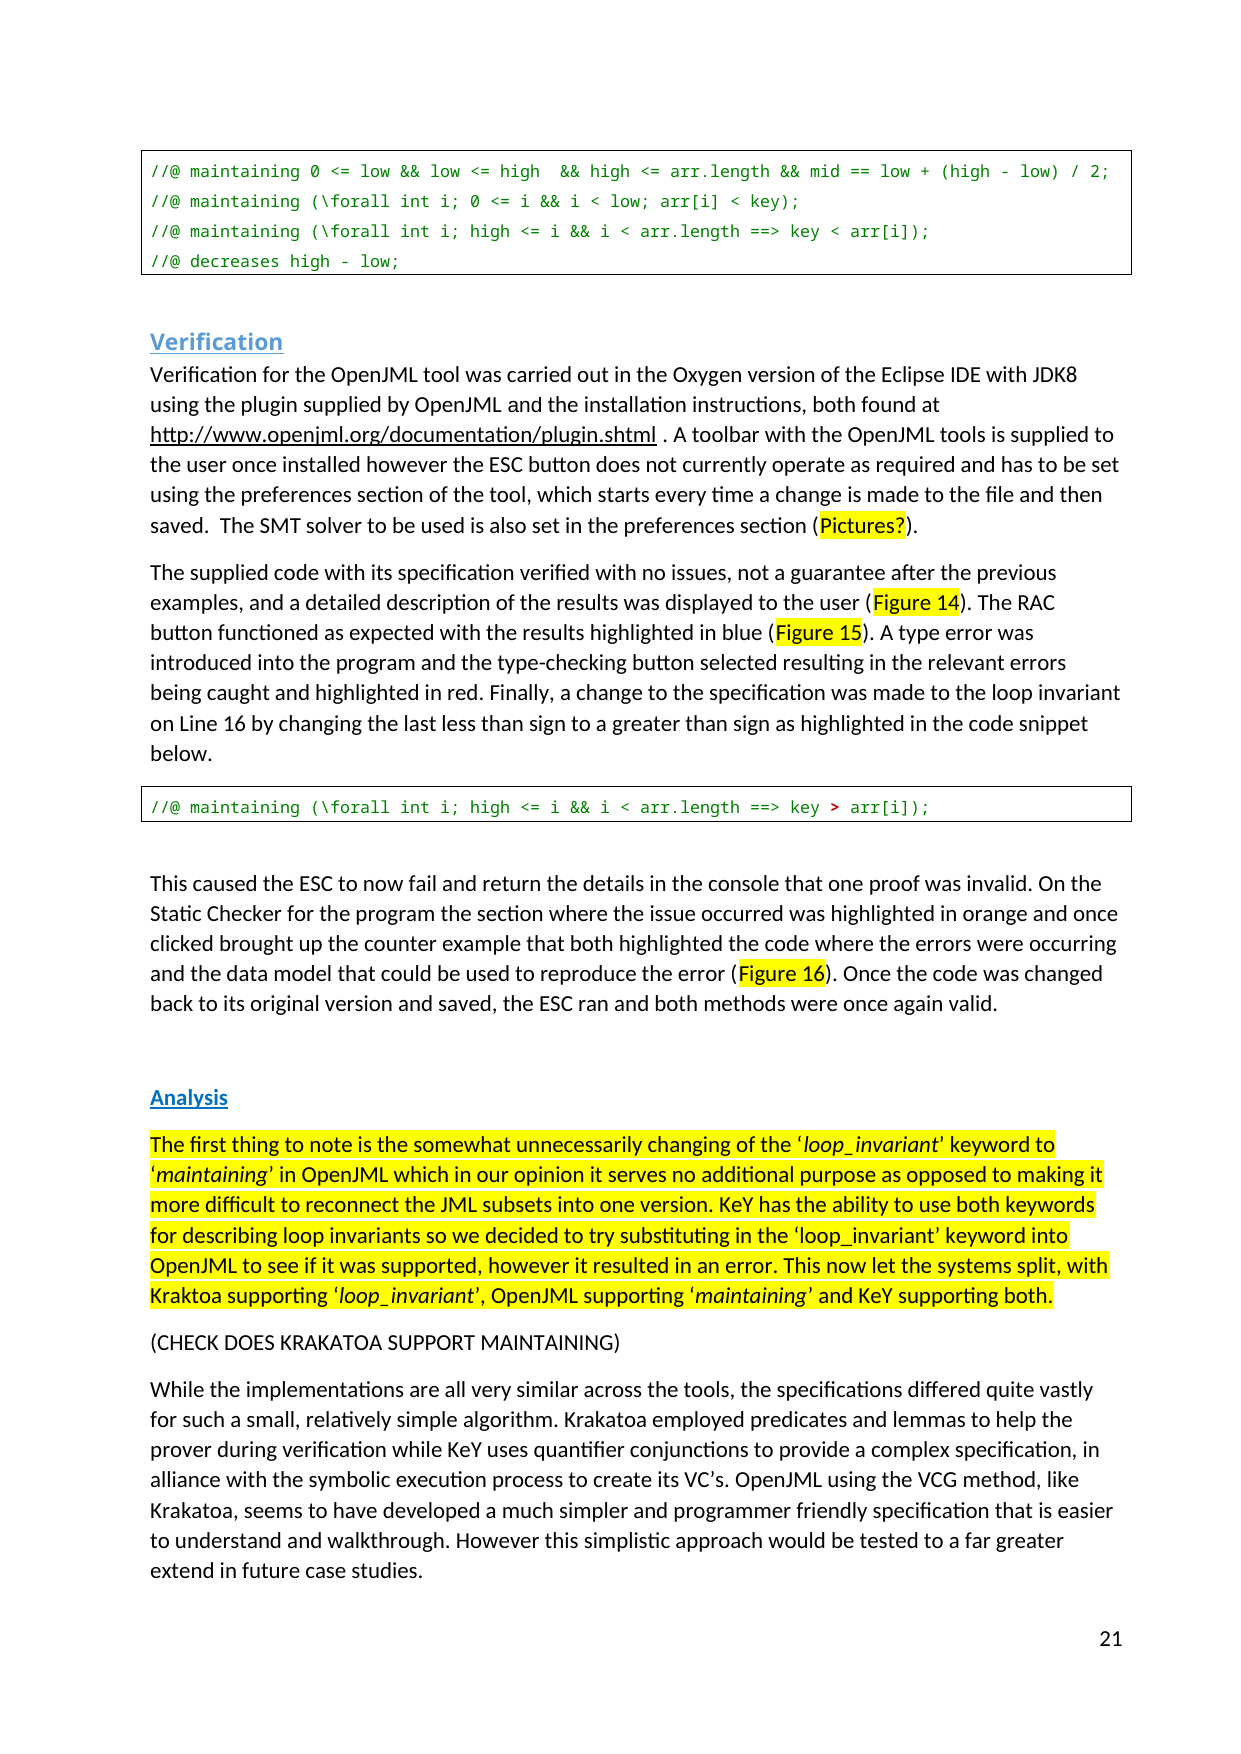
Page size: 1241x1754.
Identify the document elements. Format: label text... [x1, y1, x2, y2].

text //@ decreases high - low; [142, 239, 1131, 274]
text The first thing to note is the somewhat unnecessarily changing of the ‘loop_invariant’ keyword to ‘maintaining’ in OpenJML which in our opinion it serves no additional purpose as opposed to making it more difficult to reconnect the JML subsets into one version. KeY has the ability to use both keywords for describing loop invariants so we decided to try substituting in the ‘loop_invariant’ keyword into OpenJML to see if it was supported, however it resulted in an error. This now let the systems split, with Kraktoa supporting ‘loop_invariant’, OpenJML supporting ‘maintaining’ and KeY supporting both. [150, 1130, 1122, 1309]
text //@ maintaining (\forall int i; high <= i && i < arr.length ==> key > arr[i]); [142, 787, 1131, 821]
subtitle Analysis [150, 1083, 1122, 1111]
text (CHECK DOES KRAKATOA SUPPORT MAINTAINING) [150, 1328, 1122, 1356]
subtitle Verification [150, 326, 1122, 357]
text While the implementations are all very similar across the tools, the specifications differed quite vastly for such a small, relatively simple algorithm. Krakatoa employed predicates and lemmas to help the prover during verification while KeY uses quantifier conjunctions to provide a complex specification, in alliance with the symbolic execution process to create its VC’s. OpenJML using the VCG method, like Krakatoa, seems to have developed a much simpler and programmer friendly specification that is easier to understand and walkthrough. However this simplistic approach would be tested to a far greater extend in future case studies. [150, 1375, 1122, 1584]
text //@ maintaining 0 <= low && low <= high && high <= arr.length && mid == low + (high - low) / 2; [142, 151, 1131, 183]
text Verification for the OpenJML tool was carried out in the Oxygen version of the Eclipse IDE with JDK8 using the plugin supplied by OpenJML and the installation instructions, both found at http://www.openjml.org/documentation/plugin.shtml . A toolbar with the OpenJML tools is supplied to the user once installed however the ESC button does not currently operate as required and has to be set using the preferences section of the tool, which starts every time a change is made to the file and then saved. The SMT solver to be used is also set in the preferences section (Pictures?). [150, 360, 1122, 539]
text This caused the ESC to now fail and return the details in the console that one proof was invalid. On the Static Checker for the program the section where the issue occurred was highlighted in orange and once clicked brought up the counter example that both highlighted the code where the errors were occurring and the data model that could be used to reproduce the error (Figure 16). Once the code was changed back to its original version and saved, the ESC ran and both methods were once again valid. [150, 869, 1122, 1017]
text //@ maintaining (\forall int i; high <= i && i < arr.length ==> key < arr[i]); [150, 212, 1122, 239]
text //@ maintaining (\forall int i; 0 <= i && i < low; arr[i] < key); [150, 183, 1122, 212]
text The supplied code with its specification verified with no issues, not a guarantee after the previous examples, and a detailed description of the results was displayed to the user (Figure 14). The RAC button functioned as expected with the results highlighted in blue (Figure 15). A type error was introduced into the program and the type-checking button selected resulting in the relevant errors being caught and highlighted in red. Finally, a change to the specification was made to the loop invariant on Line 16 by changing the last less than sign to a greater than sign as highlighted in the code snippet below. [150, 558, 1122, 767]
